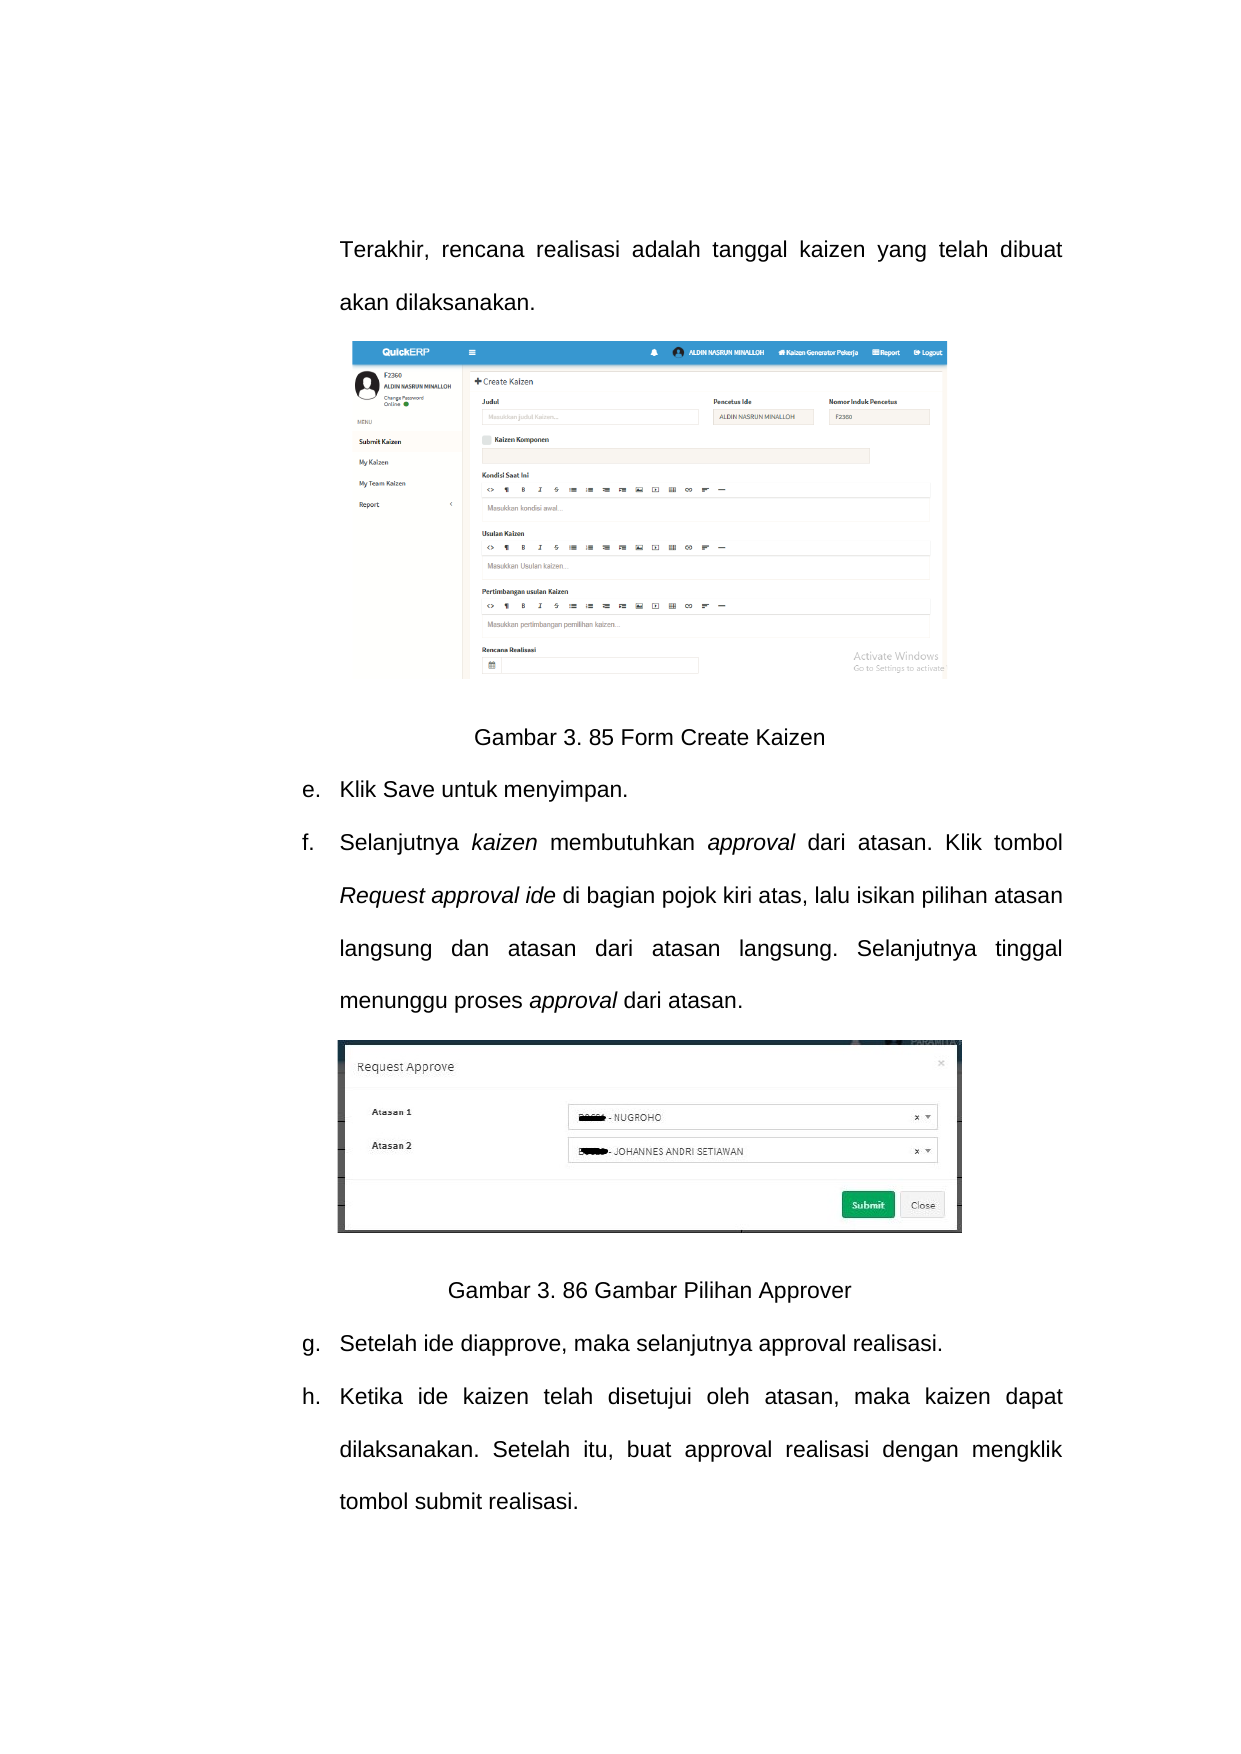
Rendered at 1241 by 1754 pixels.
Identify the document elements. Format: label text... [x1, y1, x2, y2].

picture [352, 341, 948, 679]
list Selanjutnya kaizen membutuhkan approval dari atasan. Klik tombol Request approval ide di bagian pojok kiri atas, lalu isikan pilihan atasan langsung dan atasan dari atasan langsung. Selanjutnya tinggal menunggu proses approval dari atasan. [302, 829, 1063, 1013]
list Ketika ide kaizen telah disetujui oleh atasan, maka kaizen dapat dilaksanakan. Setelah itu, buat approval realisasi dengan mengklik tombol submit realisasi. [302, 1383, 1063, 1515]
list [302, 236, 1063, 315]
list Setelah ide diapprove, maka selanjutnya approval realisasi. [302, 1330, 1063, 1357]
list Klik Save untuk menyimpan. [302, 776, 1063, 803]
text Gambar 3. 86 Gambar Pilihan Approver [236, 1277, 1063, 1304]
text Gambar 3. 85 Form Create Kaizen [236, 724, 1063, 750]
picture [337, 1040, 962, 1233]
